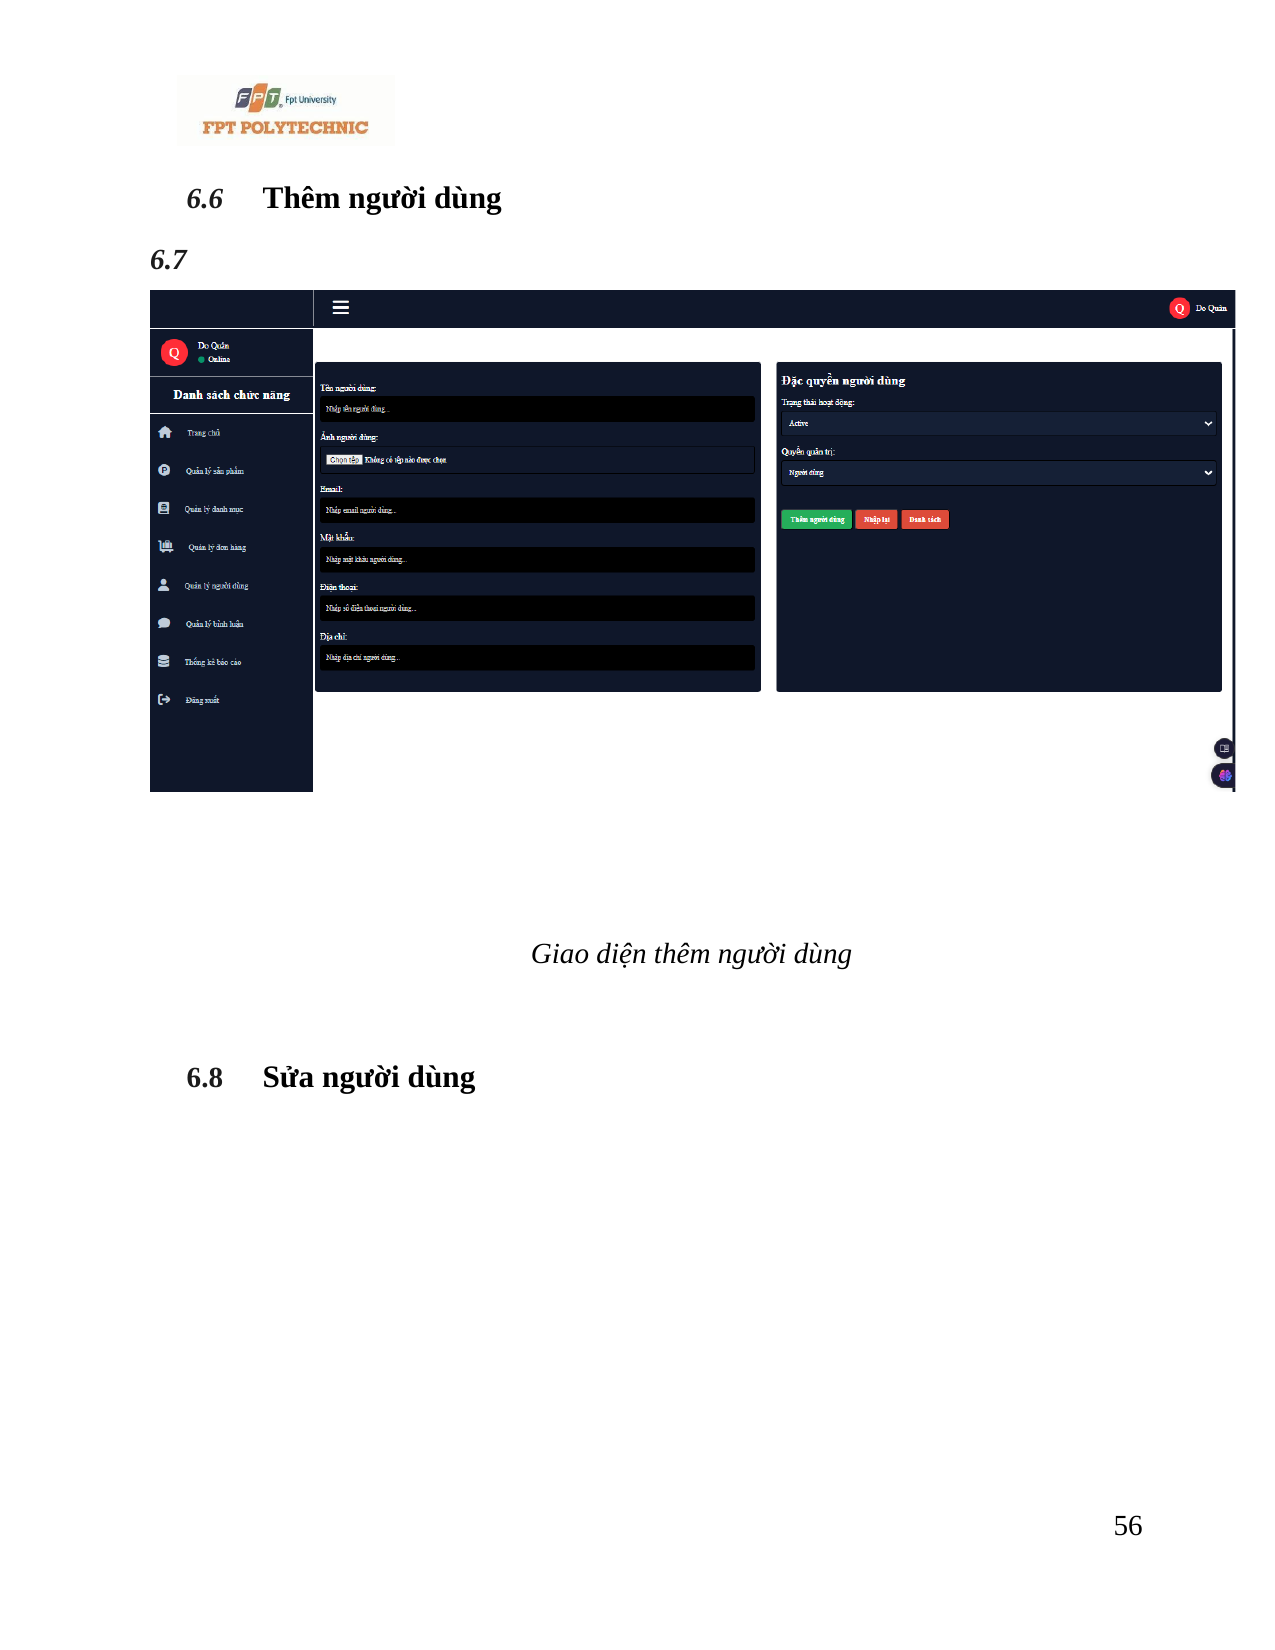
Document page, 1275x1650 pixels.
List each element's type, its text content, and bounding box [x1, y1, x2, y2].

picture [150, 290, 1236, 792]
subtitle Sửa người dùng [186, 1059, 1198, 1094]
picture [176, 75, 395, 146]
text Giao diện thêm người dùng [187, 936, 1198, 970]
subtitle Thêm người dùng [186, 179, 1198, 215]
